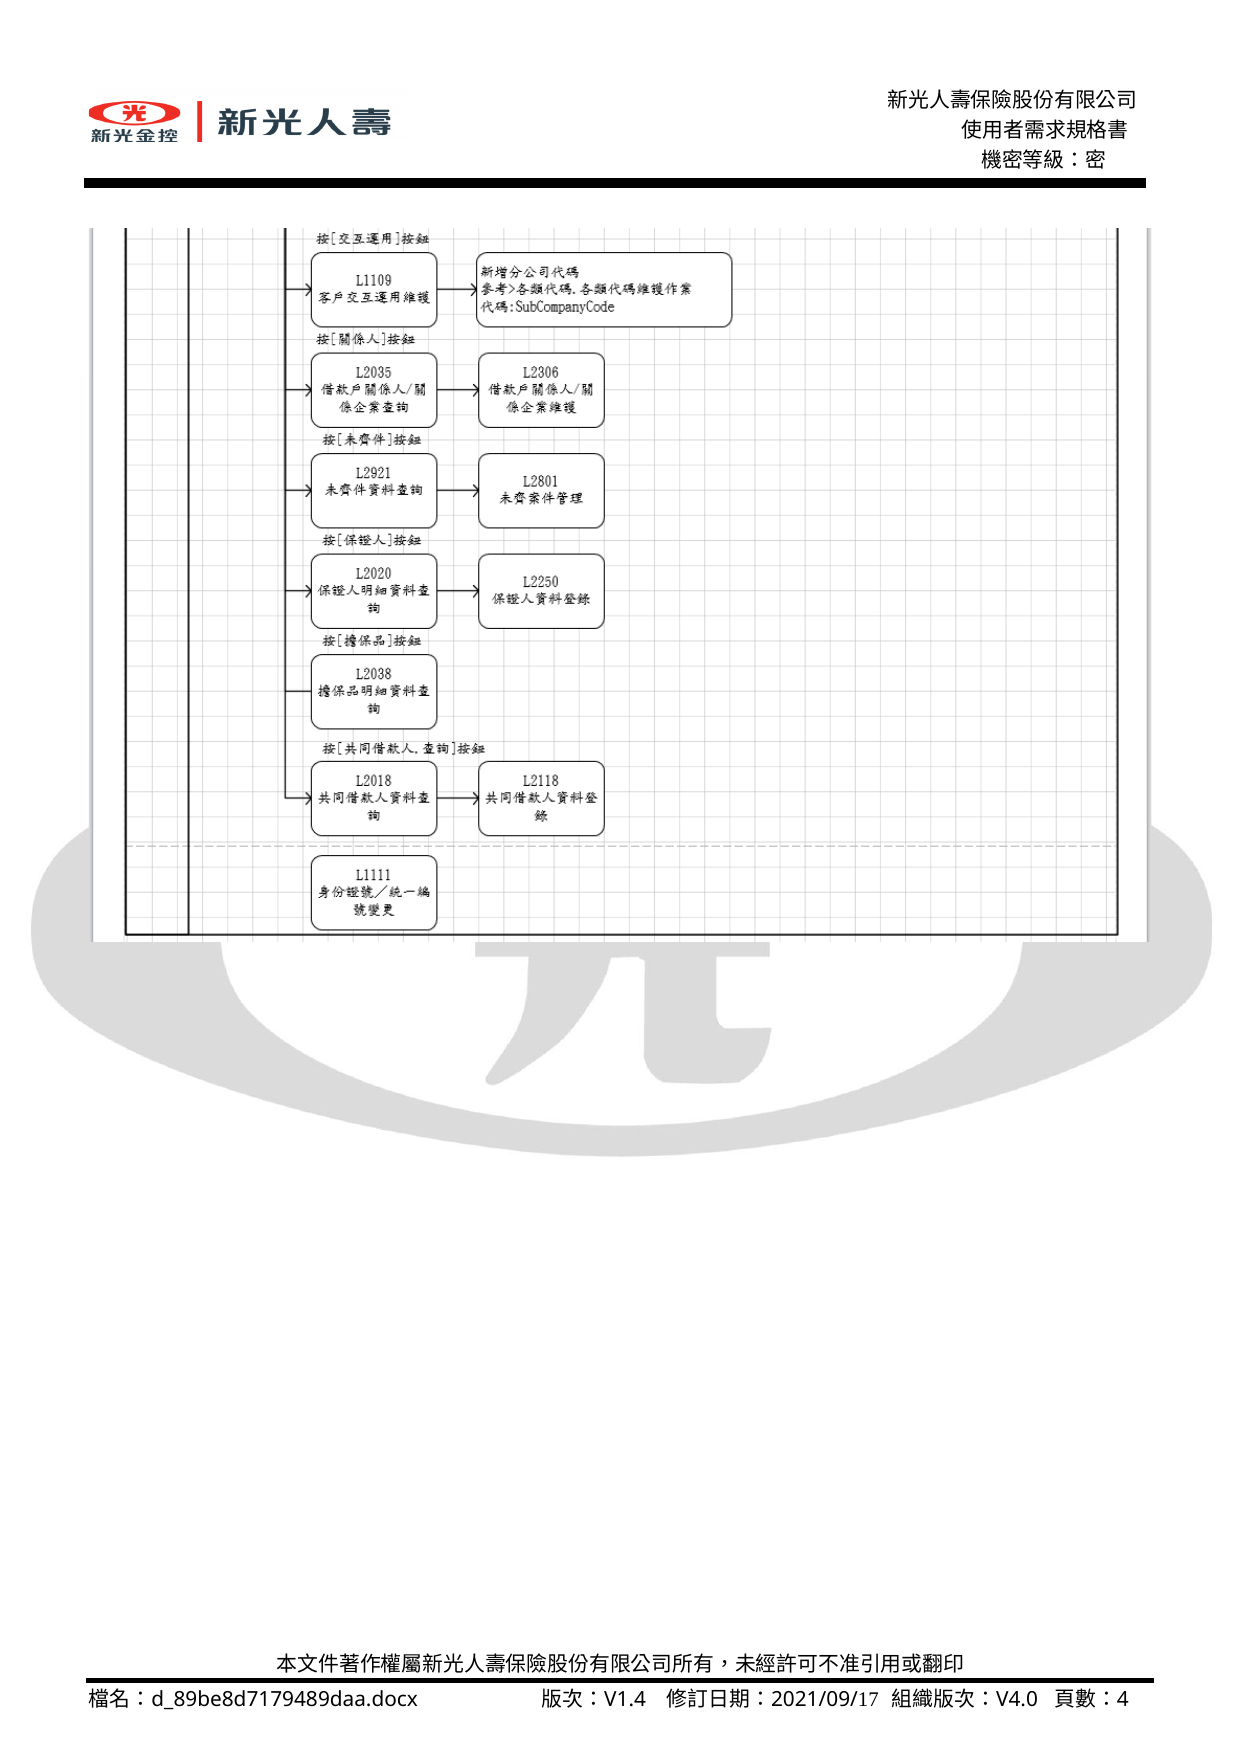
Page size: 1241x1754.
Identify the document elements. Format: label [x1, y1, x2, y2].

picture [88, 86, 414, 142]
picture [25, 228, 1215, 1163]
